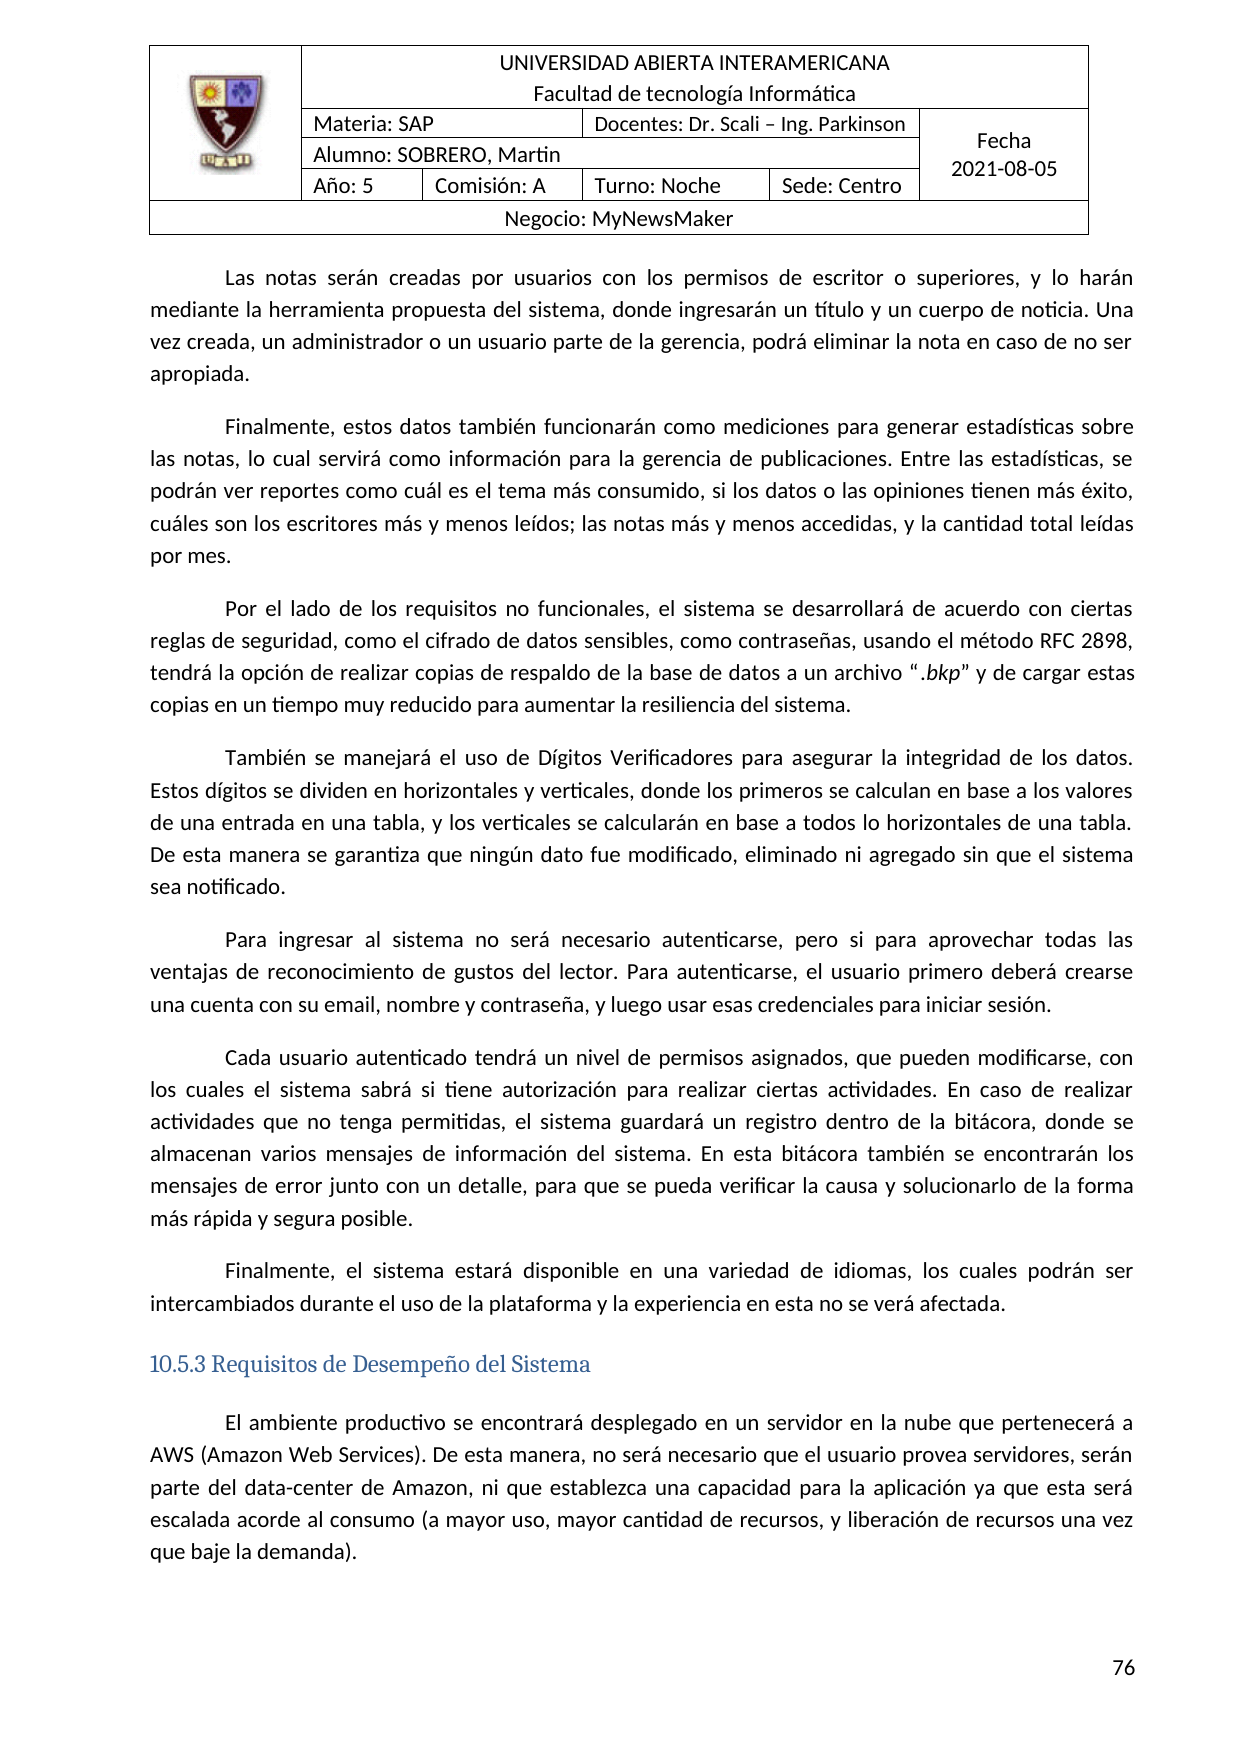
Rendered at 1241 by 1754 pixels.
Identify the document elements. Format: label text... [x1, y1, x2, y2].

text Finalmente, estos datos también funcionarán como mediciones para generar estadísticas sobre las notas, lo cual servirá como información para la gerencia de publicaciones. Entre las estadísticas, se podrán ver reportes como cuál es el tema más consumido, si los datos o las opiniones tienen más éxito, cuáles son los escritores más y menos leídos; las notas más y menos accedidas, y la cantidad total leídas por mes. [150, 412, 1135, 569]
picture [175, 67, 276, 180]
text Las notas serán creadas por usuarios con los permisos de escritor o superiores, y lo harán mediante la herramienta propuesta del sistema, donde ingresarán un título y un cuerpo de noticia. Una vez creada, un administrador o un usuario parte de la gerencia, podrá eliminar la nota en caso de no ser apropiada. [150, 263, 1135, 387]
text El ambiente productivo se encontrará desplegado en un servidor en la nube que pertenecerá a AWS (Amazon Web Services). De esta manera, no será necesario que el usuario provea servidores, serán parte del data-center de Amazon, ni que establezca una capacidad para la aplicación ya que esta será escalada acorde al consumo (a mayor uso, mayor cantidad de recursos, y liberación de recursos una vez que baje la demanda). [150, 1408, 1135, 1565]
text Por el lado de los requisitos no funcionales, el sistema se desarrollará de acuerdo con ciertas reglas de seguridad, como el cifrado de datos sensibles, como contraseñas, usando el método RFC 2898, tendrá la opción de realizar copias de respaldo de la base de datos a un archivo “.bkp” y de cargar estas copias en un tiempo muy reducido para aumentar la resiliencia del sistema. [150, 594, 1135, 718]
text Finalmente, el sistema estará disponible en una variedad de idiomas, los cuales podrán ser intercambiados durante el uso de la plataforma y la experiencia en esta no se verá afectada. [150, 1257, 1135, 1317]
text También se manejará el uso de Dígitos Verificadores para asegurar la integridad de los datos. Estos dígitos se dividen en horizontales y verticales, donde los primeros se calculan en base a los valores de una entrada en una tabla, y los verticales se calcularán en base a todos lo horizontales de una tabla. De esta manera se garantiza que ningún dato fue modificado, eliminado ni agregado sin que el sistema sea notificado. [150, 743, 1135, 900]
subtitle 10.5.3 Requisitos de Desempeño del Sistema [150, 1350, 1135, 1379]
text Para ingresar al sistema no será necesario autenticarse, pero si para aprovechar todas las ventajas de reconocimiento de gustos del lector. Para autenticarse, el usuario primero deberá crearse una cuenta con su email, nombre y contraseña, y luego usar esas credenciales para iniciar sesión. [150, 925, 1135, 1018]
text Cada usuario autenticado tendrá un nivel de permisos asignados, que pueden modificarse, con los cuales el sistema sabrá si tiene autorización para realizar ciertas actividades. En caso de realizar actividades que no tenga permitidas, el sistema guardará un registro dentro de la bitácora, donde se almacenan varios mensajes de información del sistema. En esta bitácora también se encontrarán los mensajes de error junto con un detalle, para que se pueda verificar la causa y solucionarlo de la forma más rápida y segura posible. [150, 1043, 1135, 1232]
